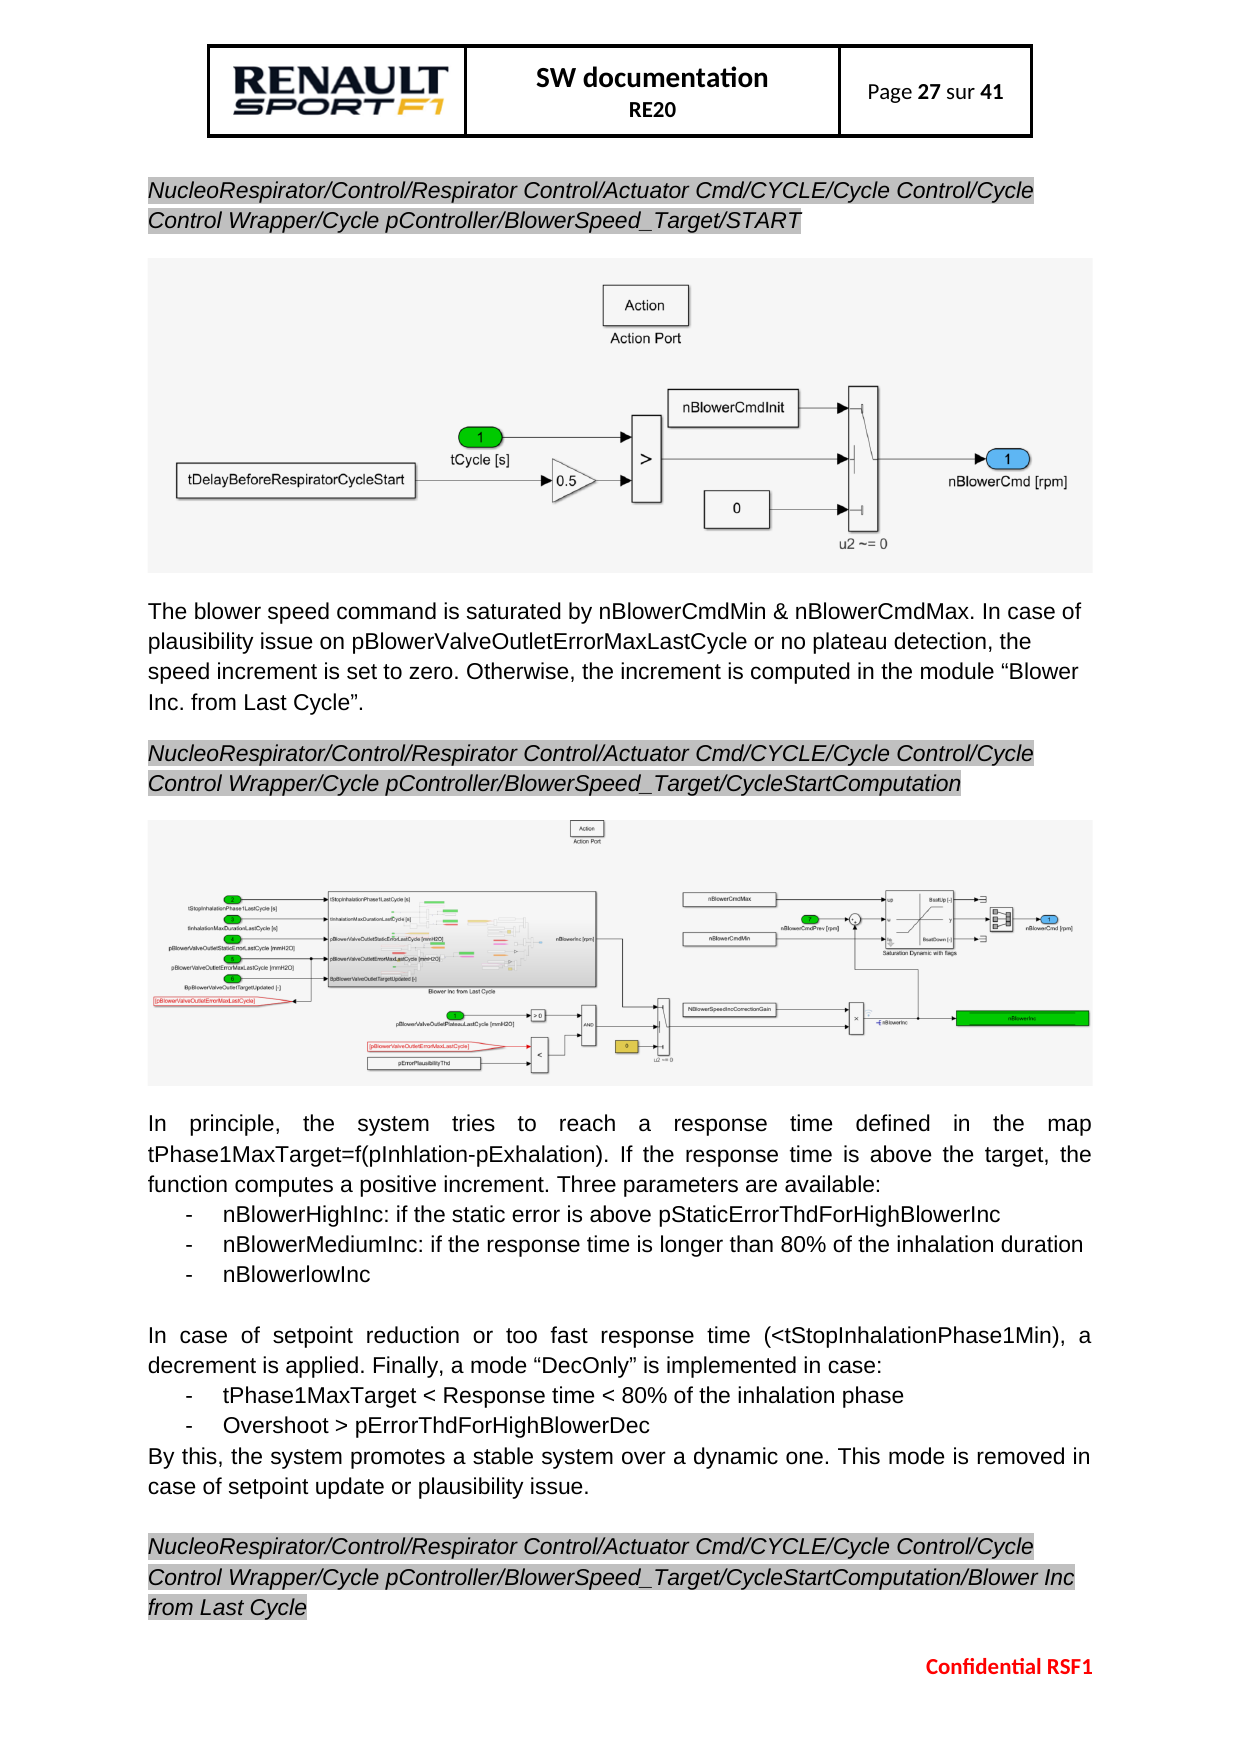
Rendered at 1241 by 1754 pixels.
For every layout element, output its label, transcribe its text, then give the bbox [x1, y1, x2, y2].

text NucleoRespirator/Control/Respirator Control/Actuator Cmd/CYCLE/Cycle Control/Cycle Control Wrapper/Cycle pController/BlowerSpeed_Target/CycleStartComputation [148, 739, 1093, 796]
list nBlowerlowInc [185, 1261, 1093, 1288]
list nBlowerHighInc: if the static error is above pStaticErrorThdForHighBlowerInc [185, 1201, 1093, 1227]
text By this, the system promotes a stable system over a dynamic one. This mode is removed in case of setpoint update or plausibility issue. [148, 1443, 1093, 1499]
text In principle, the system tries to reach a response time defined in the map tPhase1MaxTarget=f(pInhlation-pExhalation). If the response time is above the target, the function computes a positive increment. Three parameters are available: [148, 1110, 1093, 1197]
list Overshoot > pErrorThdForHighBlowerDec [185, 1412, 1093, 1439]
text NucleoRespirator/Control/Respirator Control/Actuator Cmd/CYCLE/Cycle Control/Cycle Control Wrapper/Cycle pController/BlowerSpeed_Target/CycleStartComputation/Blower Inc from Last Cycle [148, 1533, 1093, 1620]
picture [147, 258, 1093, 573]
text In case of setpoint reduction or too fast response time (<tStopInhalationPhase1Min), a decrement is applied. Finally, a mode “DecOnly” is implemented in case: [148, 1322, 1093, 1378]
text NucleoRespirator/Control/Respirator Control/Actuator Cmd/CYCLE/Cycle Control/Cycle Control Wrapper/Cycle pController/BlowerSpeed_Target/START [148, 177, 1093, 234]
text The blower speed command is saturated by nBlowerCmdMin & nBlowerCmdMax. In case of plausibility issue on pBlowerValveOutletErrorMaxLastCycle or no plateau detection, the speed increment is set to zero. Otherwise, the increment is computed in the module “Blower Inc. from Last Cycle”. [148, 598, 1093, 715]
picture [220, 58, 455, 124]
picture [147, 820, 1093, 1086]
list tPhase1MaxTarget < Response time < 80% of the inhalation phase [185, 1382, 1093, 1409]
list nBlowerMediumInc: if the response time is longer than 80% of the inhalation duration [185, 1231, 1093, 1258]
